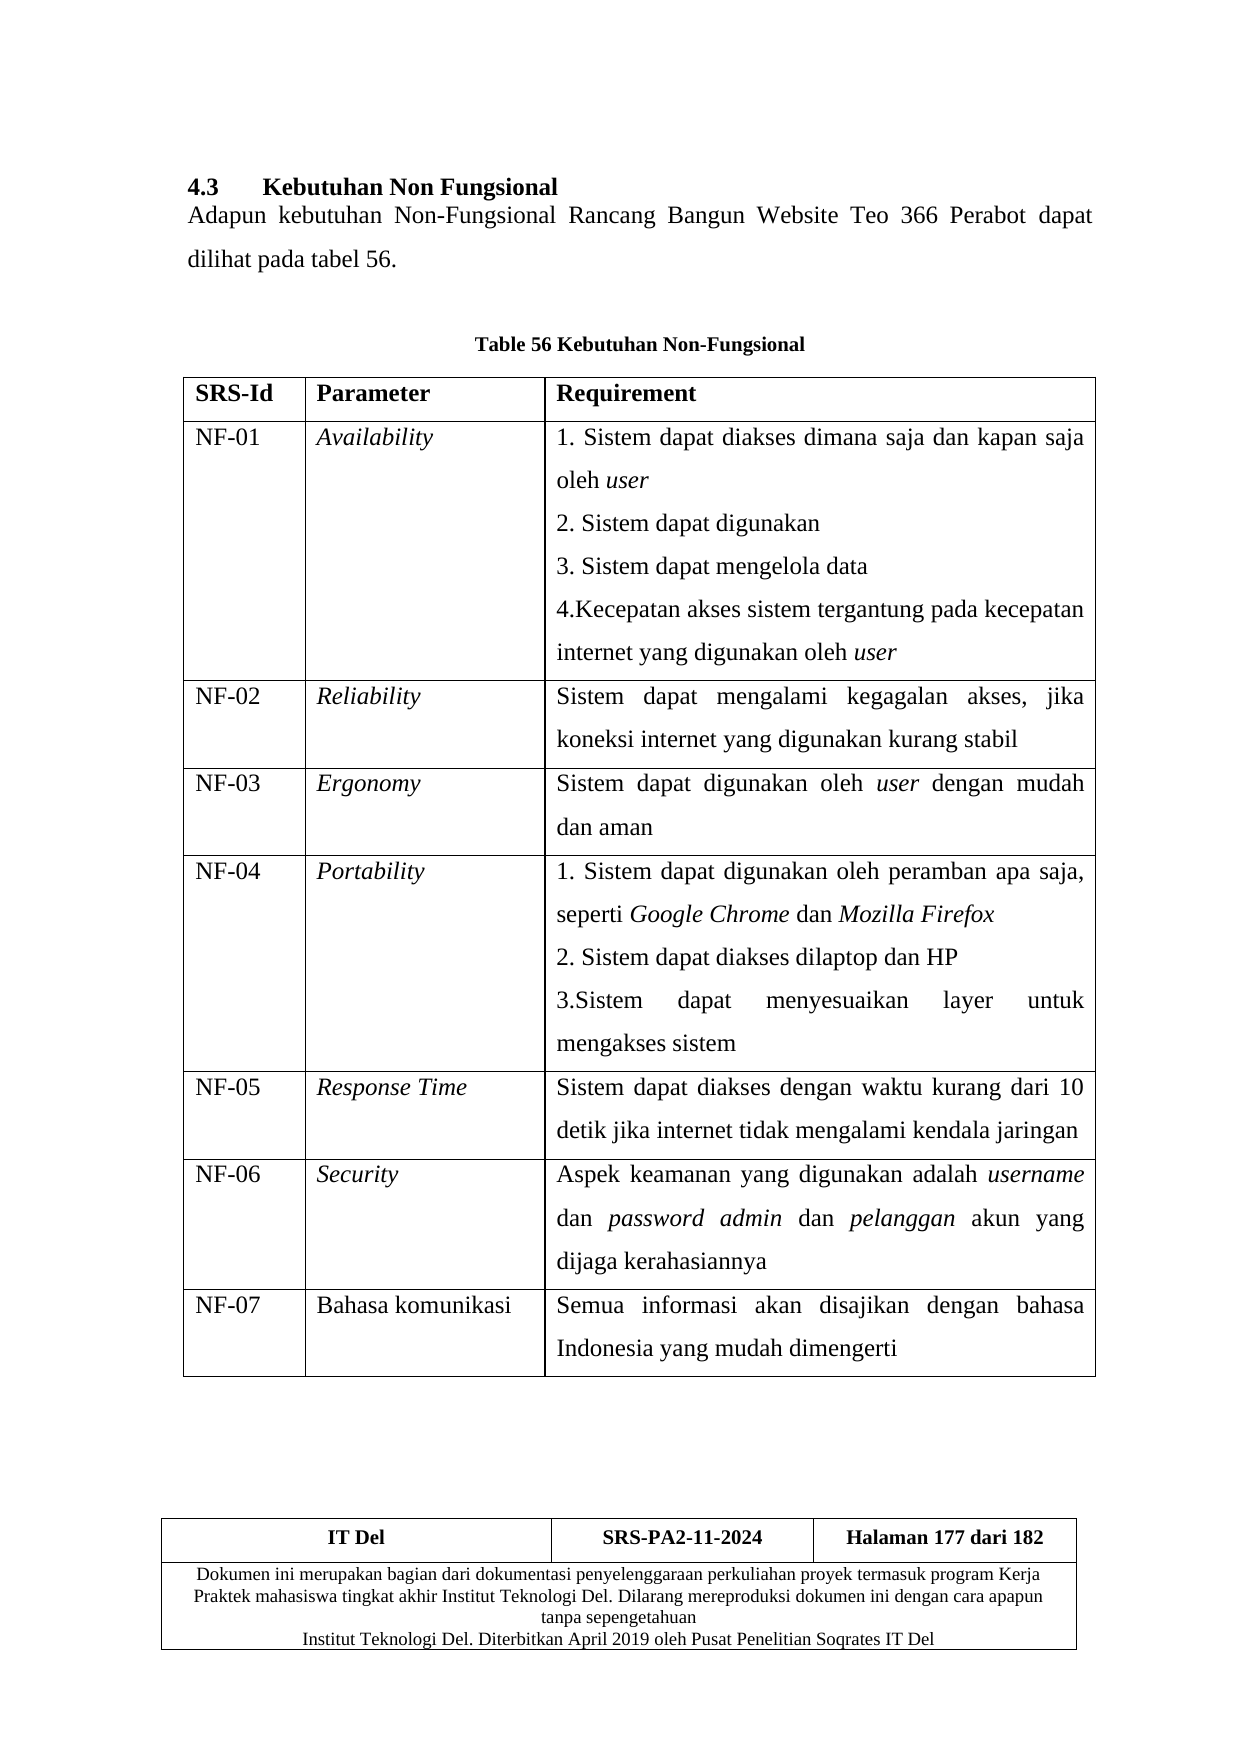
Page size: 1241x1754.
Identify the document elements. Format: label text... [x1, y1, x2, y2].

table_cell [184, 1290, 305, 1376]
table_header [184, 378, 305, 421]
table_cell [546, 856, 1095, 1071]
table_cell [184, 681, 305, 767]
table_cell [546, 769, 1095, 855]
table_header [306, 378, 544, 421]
text Table 56 Kebutuhan Non-Fungsional [187, 332, 1092, 356]
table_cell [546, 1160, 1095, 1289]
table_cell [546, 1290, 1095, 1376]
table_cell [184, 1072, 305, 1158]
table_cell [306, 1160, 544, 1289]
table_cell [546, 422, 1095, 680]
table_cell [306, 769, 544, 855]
text 4.3 Kebutuhan Non Fungsional [187, 172, 1092, 201]
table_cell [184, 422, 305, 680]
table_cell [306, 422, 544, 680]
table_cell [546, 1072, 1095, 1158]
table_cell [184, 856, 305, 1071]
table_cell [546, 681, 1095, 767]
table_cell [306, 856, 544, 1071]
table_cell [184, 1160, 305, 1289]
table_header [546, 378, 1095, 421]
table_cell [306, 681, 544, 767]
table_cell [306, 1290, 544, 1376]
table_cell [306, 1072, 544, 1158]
text Adapun kebutuhan Non-Fungsional Rancang Bangun Website Teo 366 Perabot dapat dilihat pada tabel 56. [187, 201, 1092, 272]
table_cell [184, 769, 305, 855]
